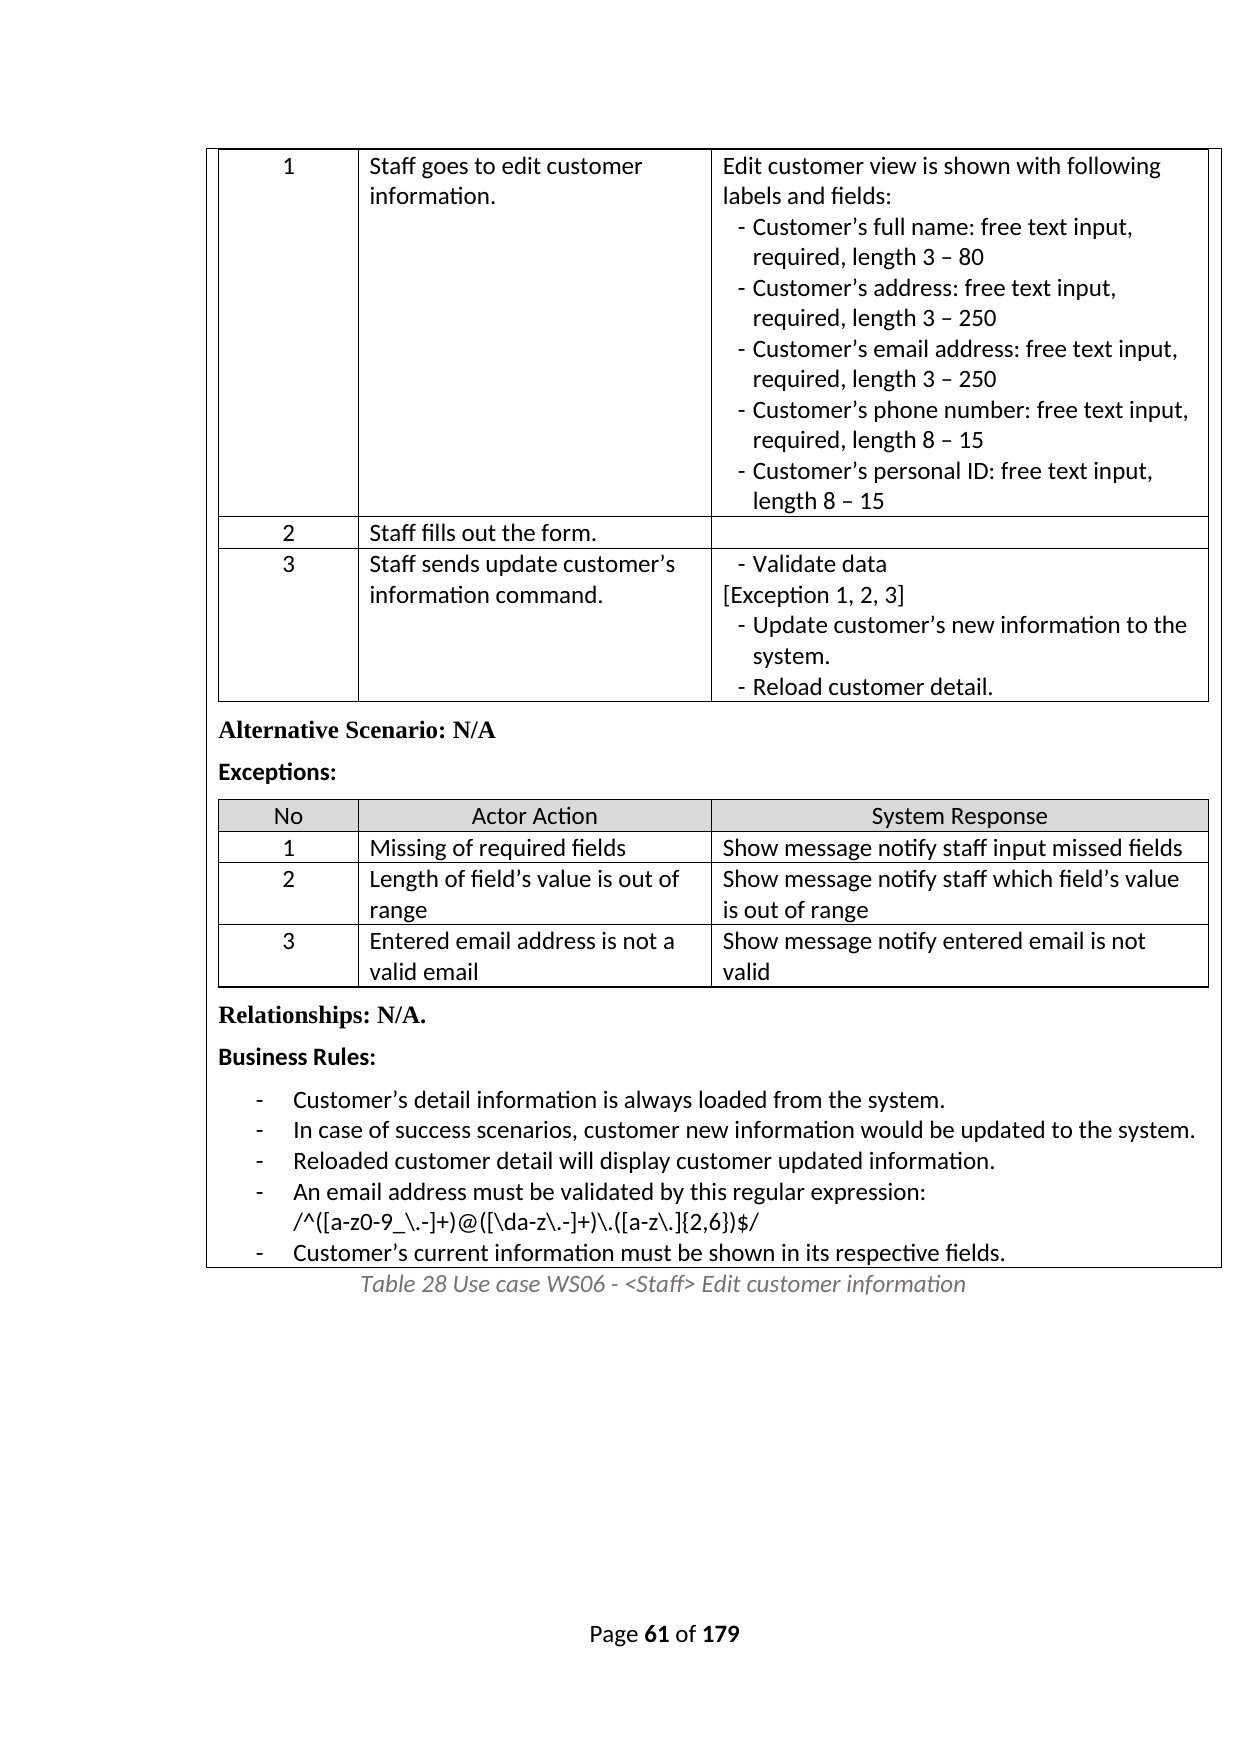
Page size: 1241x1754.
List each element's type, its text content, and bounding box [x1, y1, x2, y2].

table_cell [207, 149, 1221, 1267]
